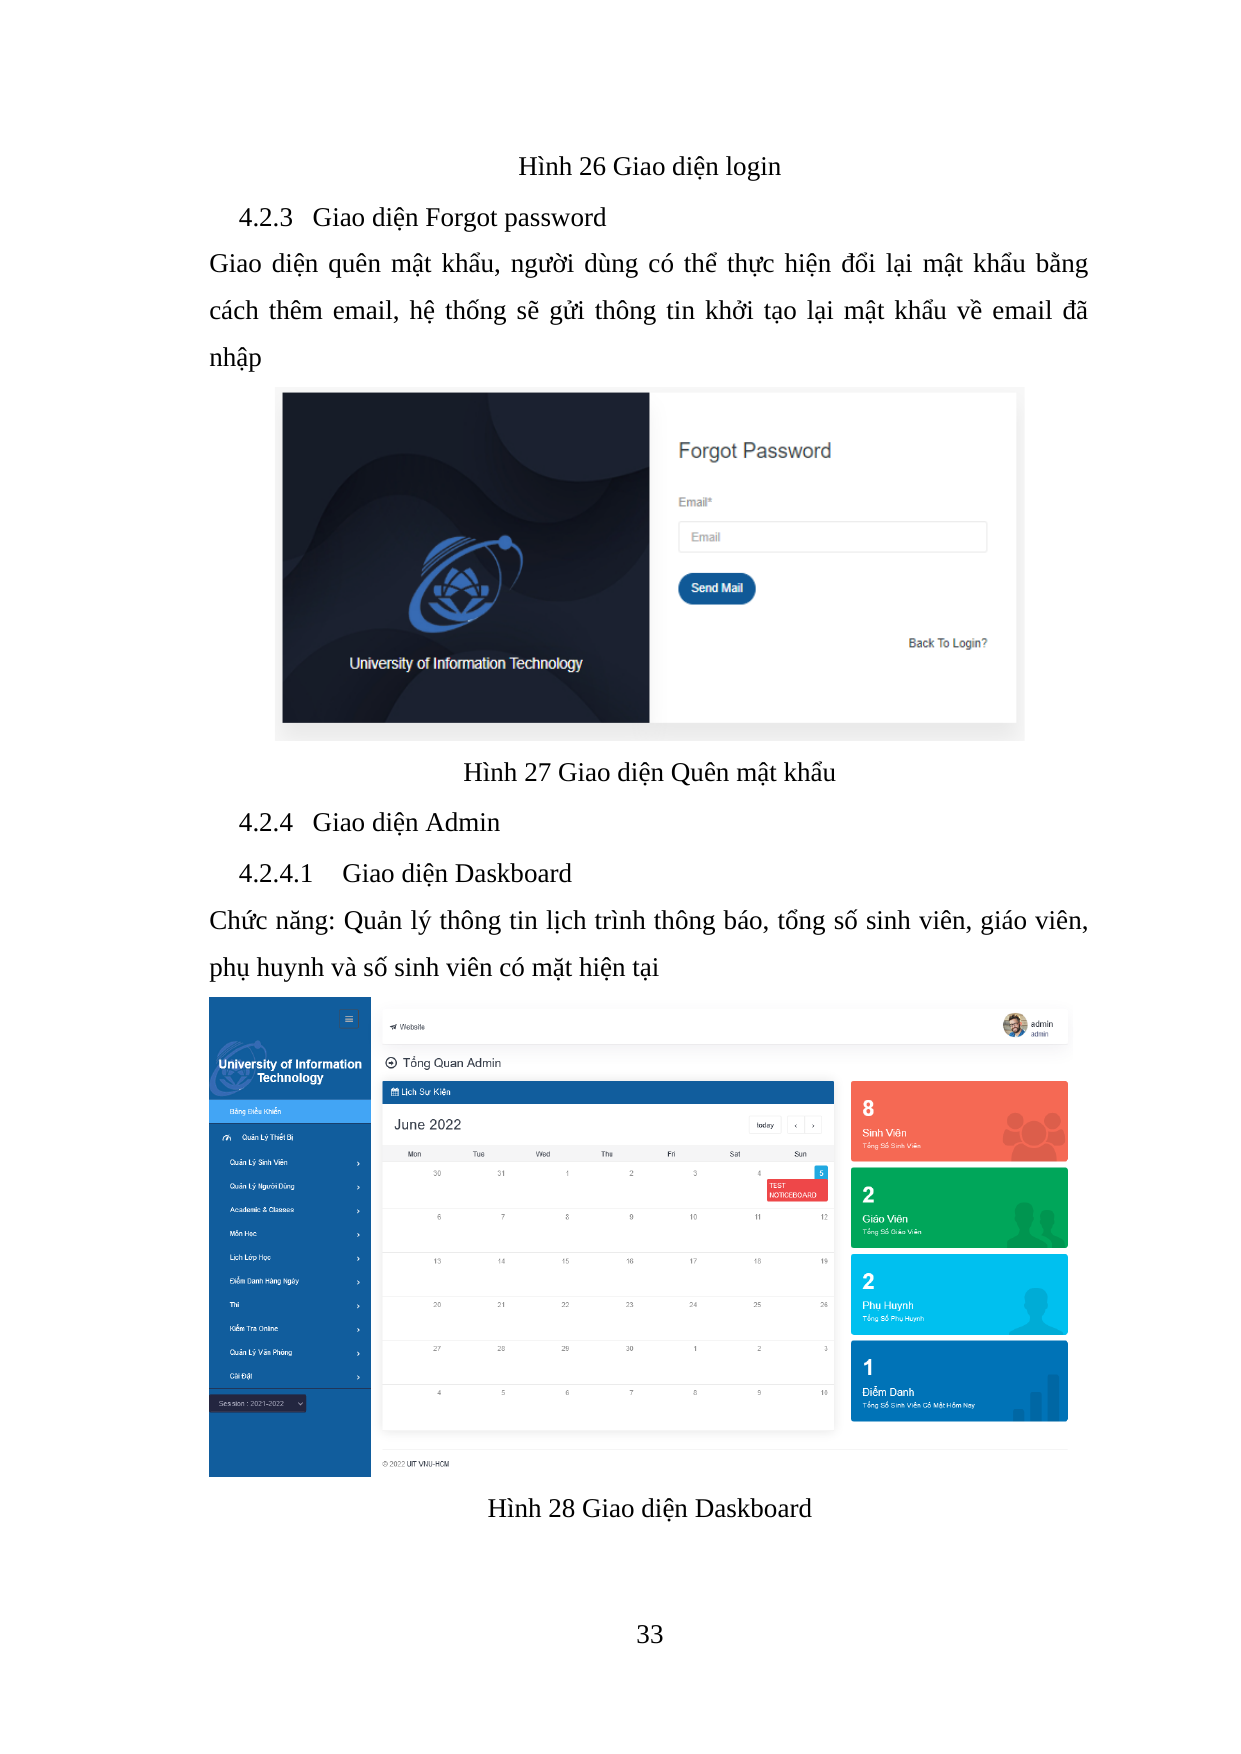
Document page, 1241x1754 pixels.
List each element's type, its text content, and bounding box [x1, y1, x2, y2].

text Hình 28 Giao diện Daskboard [209, 1492, 1090, 1523]
text Hình 27 Giao diện Quên mật khẩu [209, 756, 1090, 787]
text Giao diện quên mật khẩu, người dùng có thể thực hiện đổi lại mật khẩu bằng cách thêm email, hệ thống sẽ gửi thông tin khởi tạo lại mật khẩu về email đã nhập [209, 247, 1090, 372]
subtitle Giao diện Daskboard [239, 857, 1090, 888]
picture [274, 387, 1025, 741]
picture [209, 997, 1074, 1477]
text Chức năng: Quản lý thông tin lịch trình thông báo, tổng số sinh viên, giáo viên, phụ huynh và số sinh viên có mặt hiện tại [209, 904, 1090, 982]
text Hình 26 Giao diện login [209, 150, 1090, 181]
subtitle Giao diện Forgot password [239, 201, 1090, 232]
subtitle Giao diện Admin [239, 806, 1090, 838]
